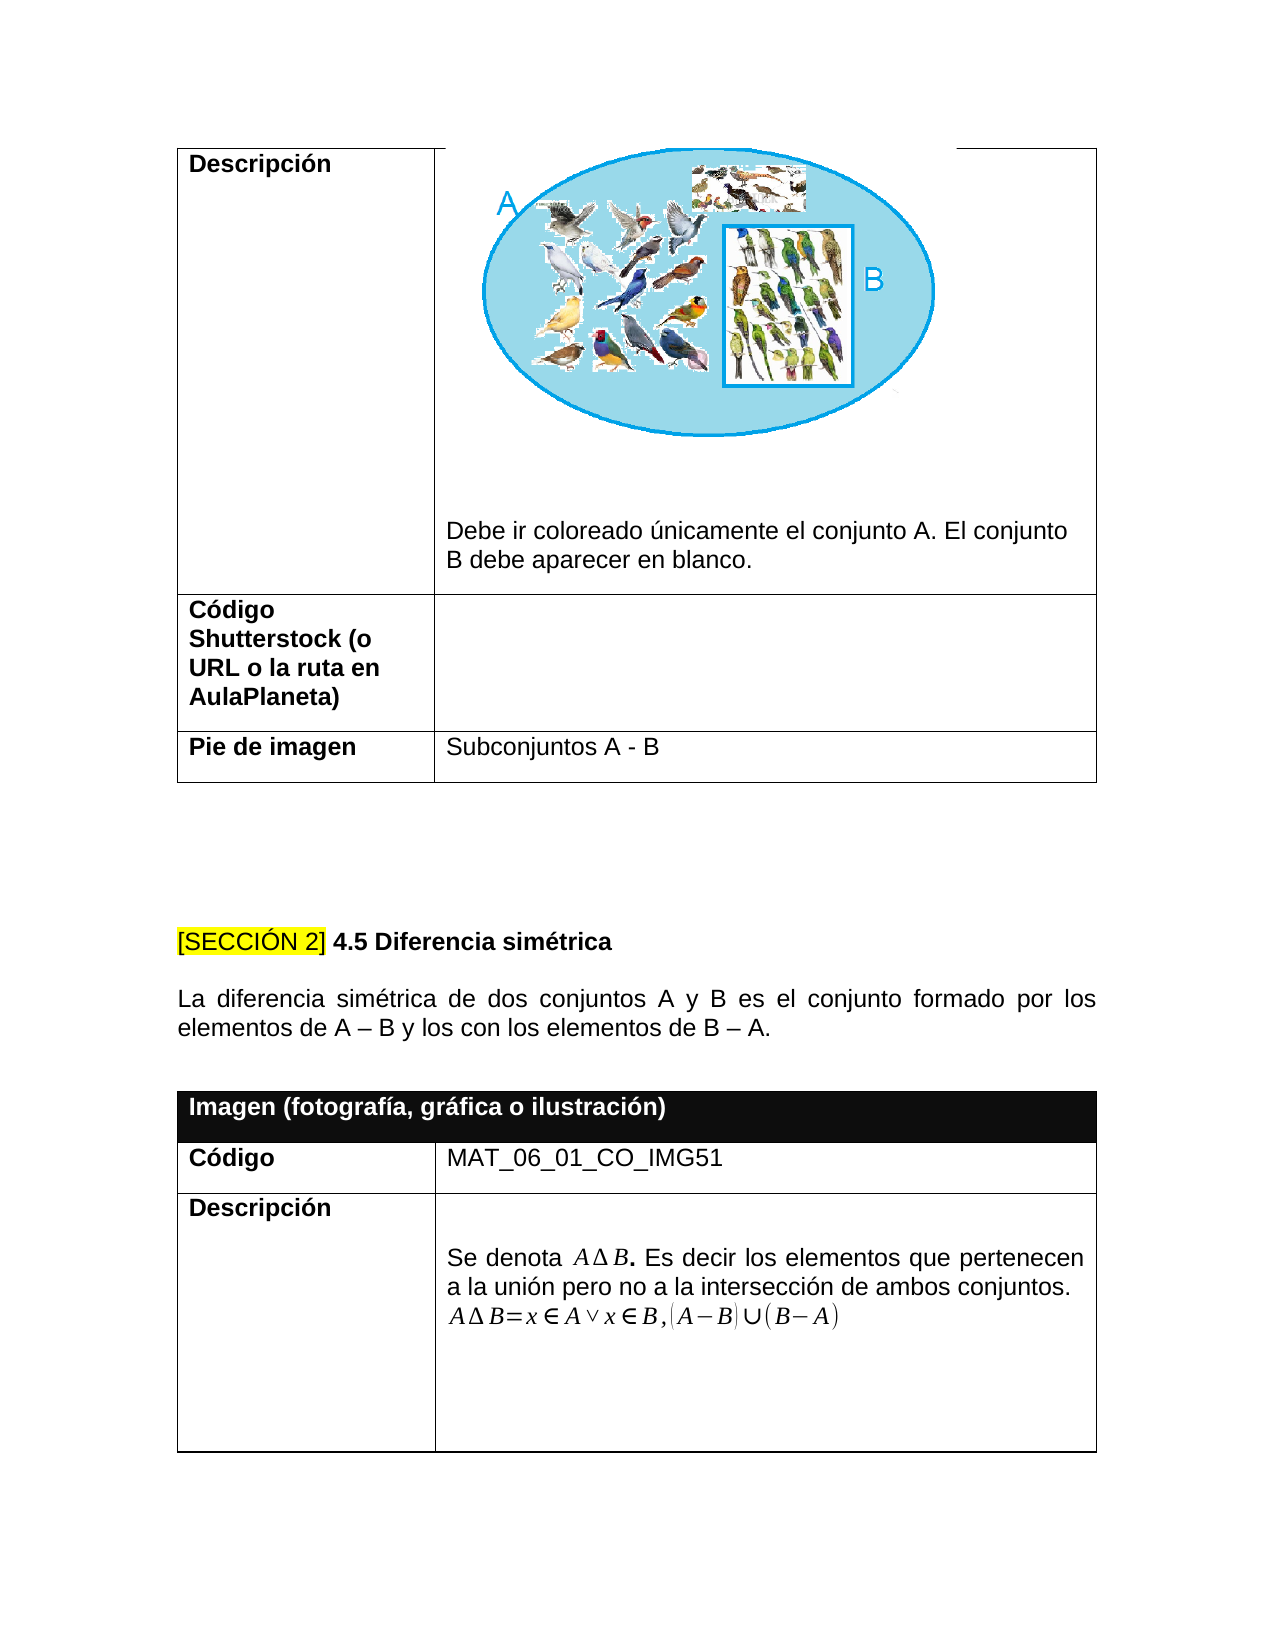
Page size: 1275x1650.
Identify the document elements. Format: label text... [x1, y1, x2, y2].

table_cell [435, 595, 1096, 731]
list La diferencia simétrica de dos conjuntos A y B es el conjunto formado por los elementos de A – B y los con los elementos de B – A. [177, 984, 1098, 1042]
table_cell Descripción [178, 1194, 435, 1451]
table_cell Pie de imagen [178, 732, 434, 782]
table_cell MAT_06_01_CO_IMG51 [436, 1143, 1096, 1192]
table_cell Código Shutterstock (o URL o la ruta en AulaPlaneta) [178, 595, 434, 731]
table_cell Debe ir coloreado únicamente el conjunto A. El conjunto B debe aparecer en blanco. [435, 149, 1096, 594]
picture [487, 151, 931, 433]
table_cell Descripción [178, 149, 434, 594]
list [SECCIÓN 2] 4.5 Diferencia simétrica [326, 927, 1098, 955]
table_cell Se denota . Es decir los elementos que pertenecen a la unión pero no a la intersección de ambos conjuntos. [436, 1194, 1096, 1451]
table_cell Código [178, 1143, 435, 1192]
table_cell Subconjuntos A - B [435, 732, 1096, 782]
table_header Imagen (fotografía, gráfica o ilustración) [178, 1092, 1096, 1142]
picture [445, 148, 957, 446]
